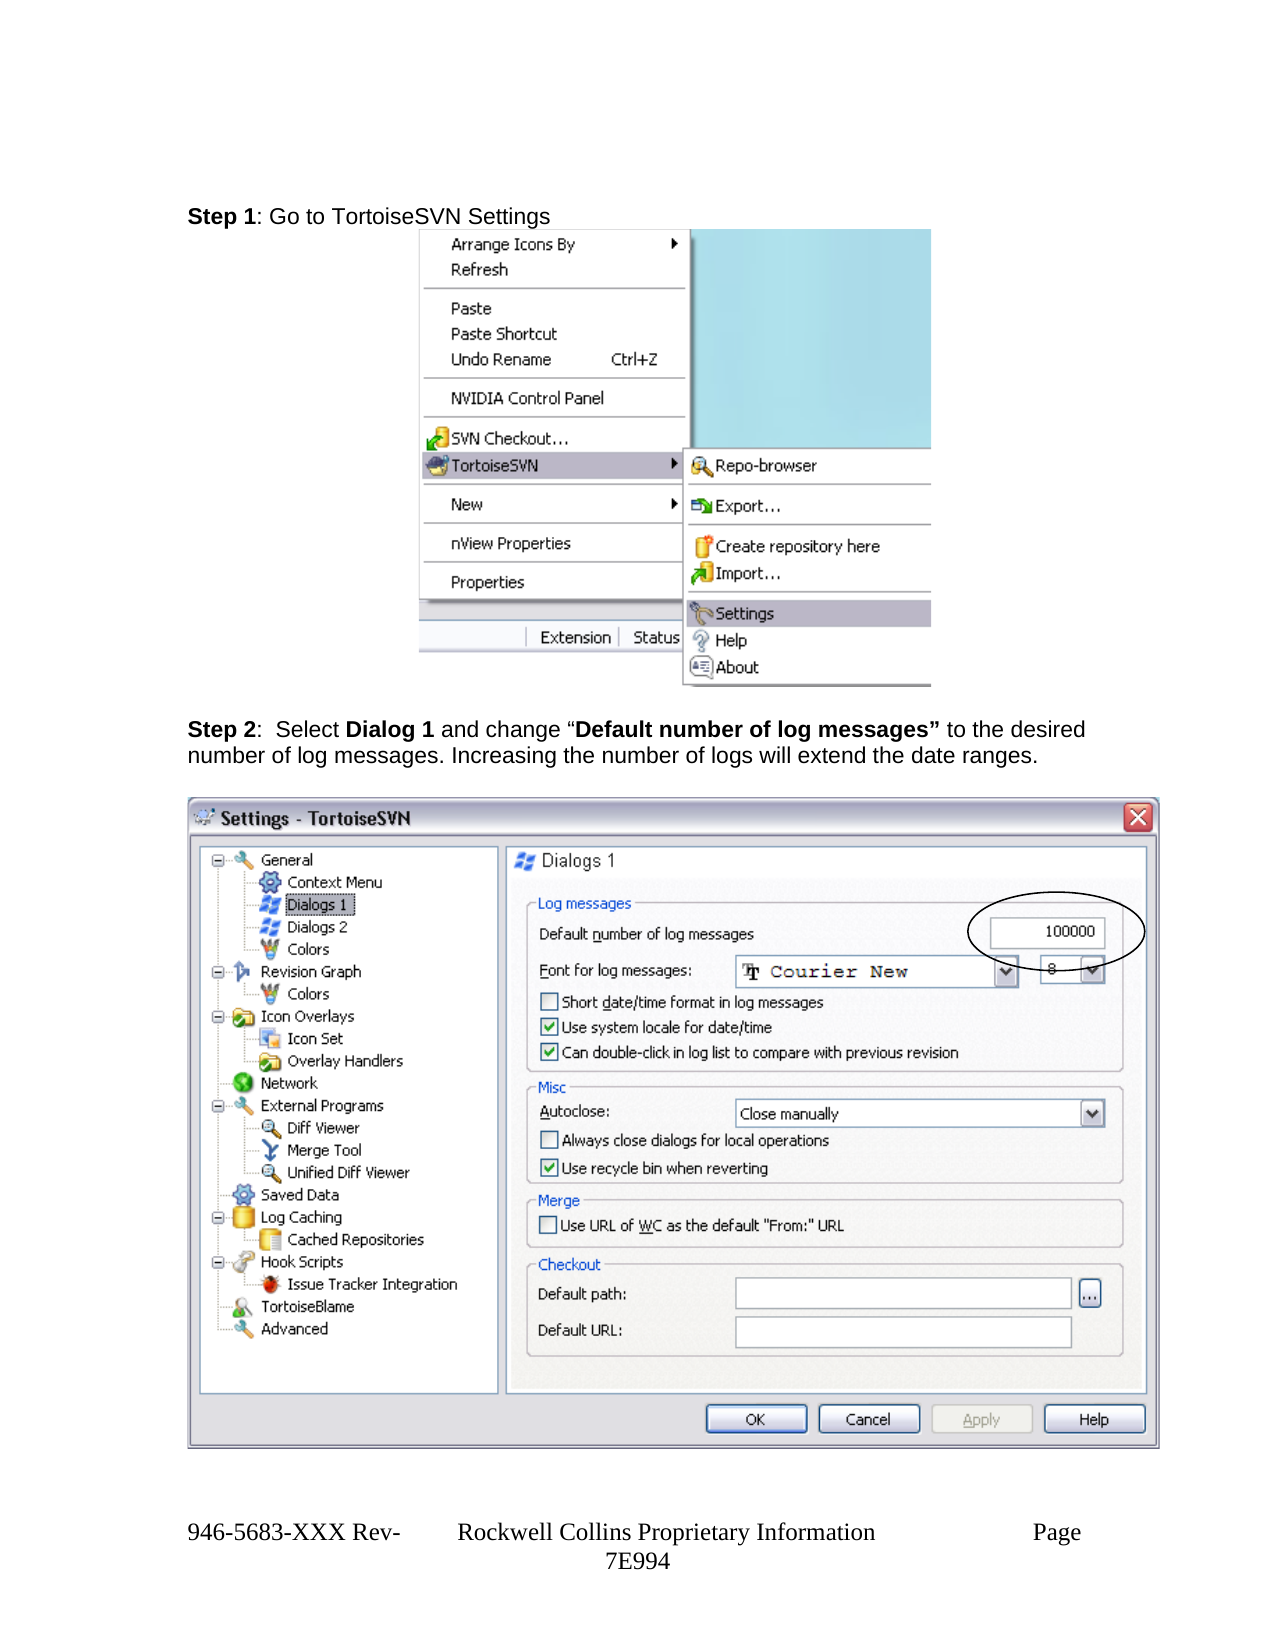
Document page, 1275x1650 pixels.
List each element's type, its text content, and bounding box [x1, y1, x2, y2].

text Step 2: Select Dialog 1 and change “Default number of log messages” to the desired number of log messages. Increasing the number of logs will extend the date ranges. [187, 716, 1162, 768]
text Step 1: Go to TortoiseSVN Settings [187, 203, 1162, 229]
picture [187, 797, 1160, 1449]
picture [418, 229, 932, 687]
